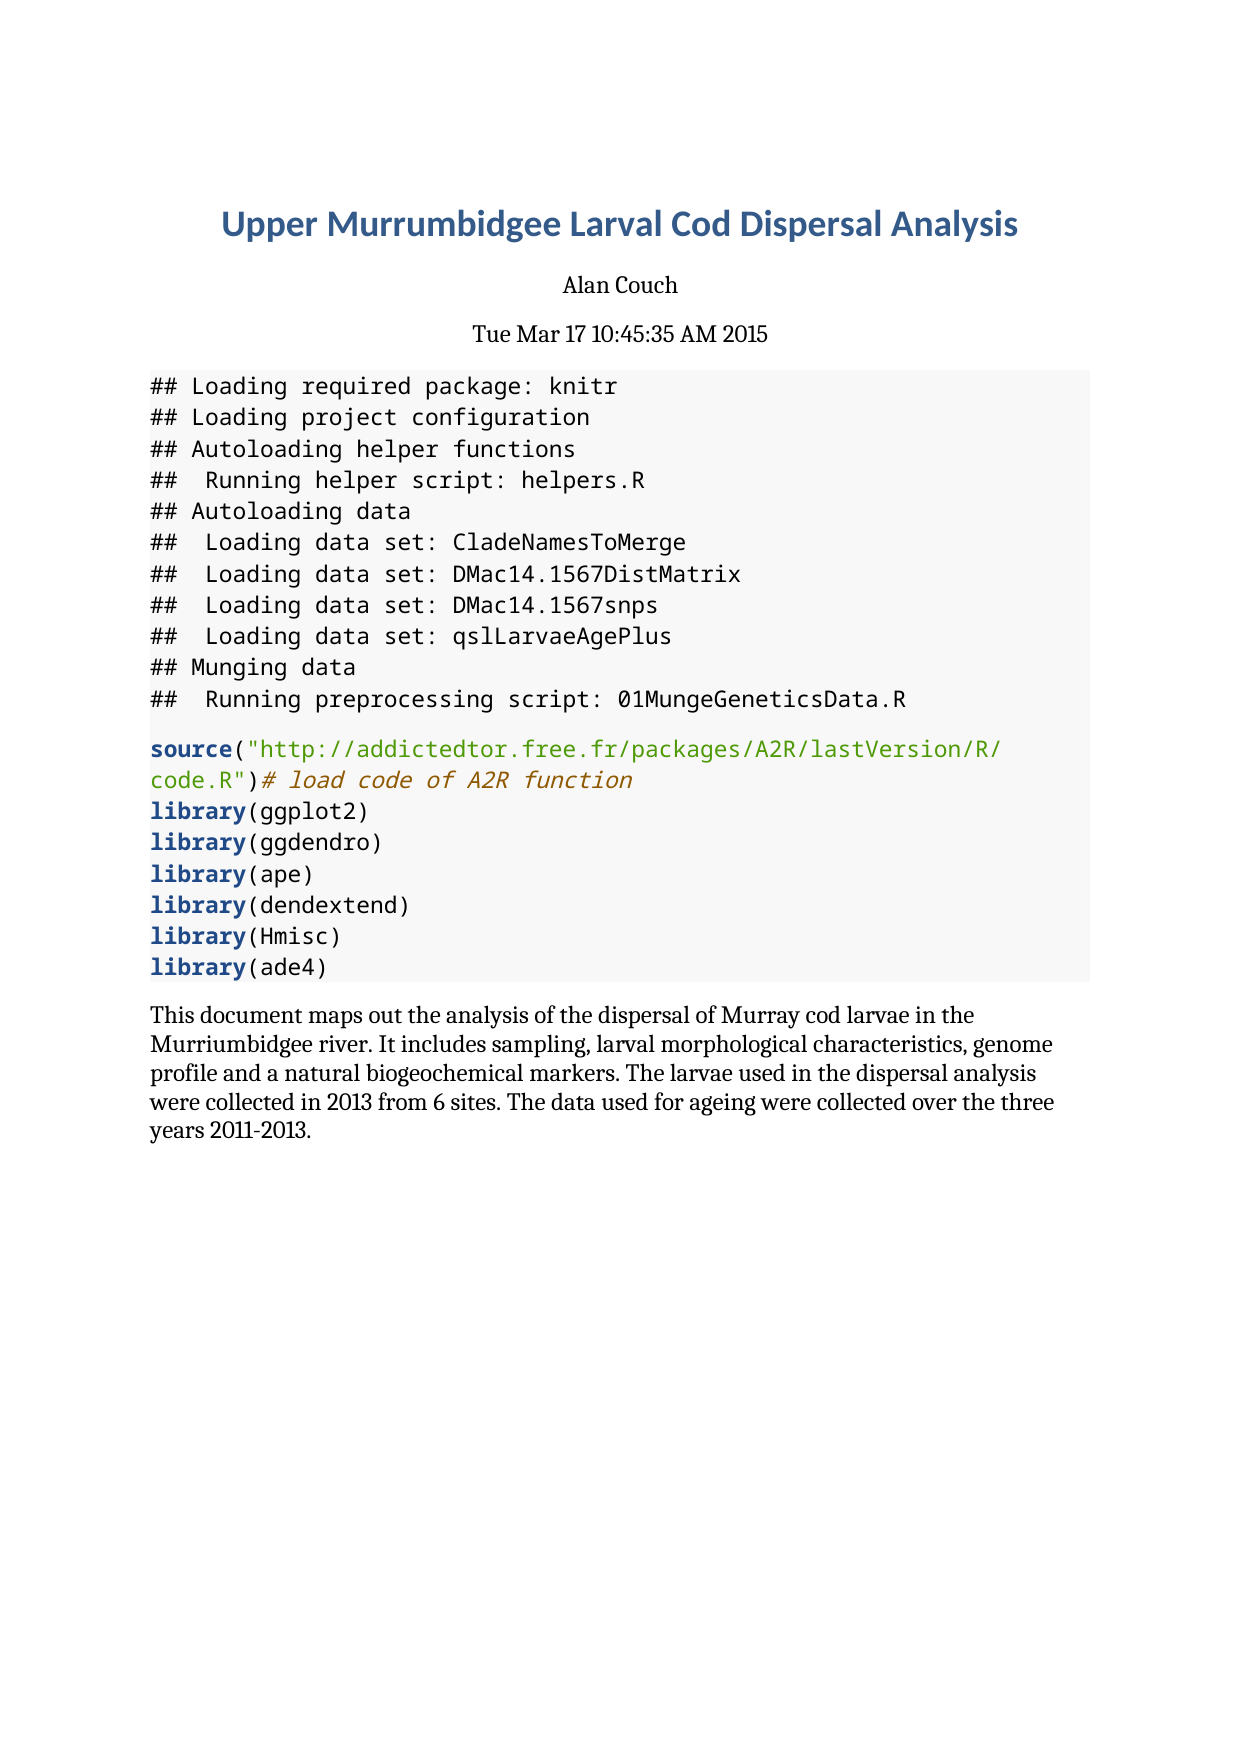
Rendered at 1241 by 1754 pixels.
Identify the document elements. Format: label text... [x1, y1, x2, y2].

text source("http://addictedtor.free.fr/packages/A2R/lastVersion/R/code.R")# load code of A2R function library(ggplot2) library(ggdendro) library(ape) library(dendextend) library(Hmisc) library(ade4) [150, 732, 1090, 982]
text ## Loading required package: knitr ## Loading project configuration ## Autoloading helper functions ## Running helper script: helpers.R ## Autoloading data ## Loading data set: CladeNamesToMerge ## Loading data set: DMac14.1567DistMatrix ## Loading data set: DMac14.1567snps ## Loading data set: qslLarvaeAgePlus ## Munging data ## Running preprocessing script: 01MungeGeneticsData.R [150, 370, 1090, 714]
text Alan Couch [150, 271, 1090, 299]
text This document maps out the analysis of the dispersal of Murray cod larvae in the Murriumbidgee river. It includes sampling, larval morphological characteristics, genome profile and a natural biogeochemical markers. The larvae used in the dispersal analysis were collected in 2013 from 6 sites. The data used for ageing were collected over the three years 2011-2013. [150, 1001, 1090, 1145]
title Upper Murrumbidgee Larval Cod Dispersal Analysis [150, 200, 1090, 246]
text Tue Mar 17 10:45:35 AM 2015 [150, 320, 1090, 349]
